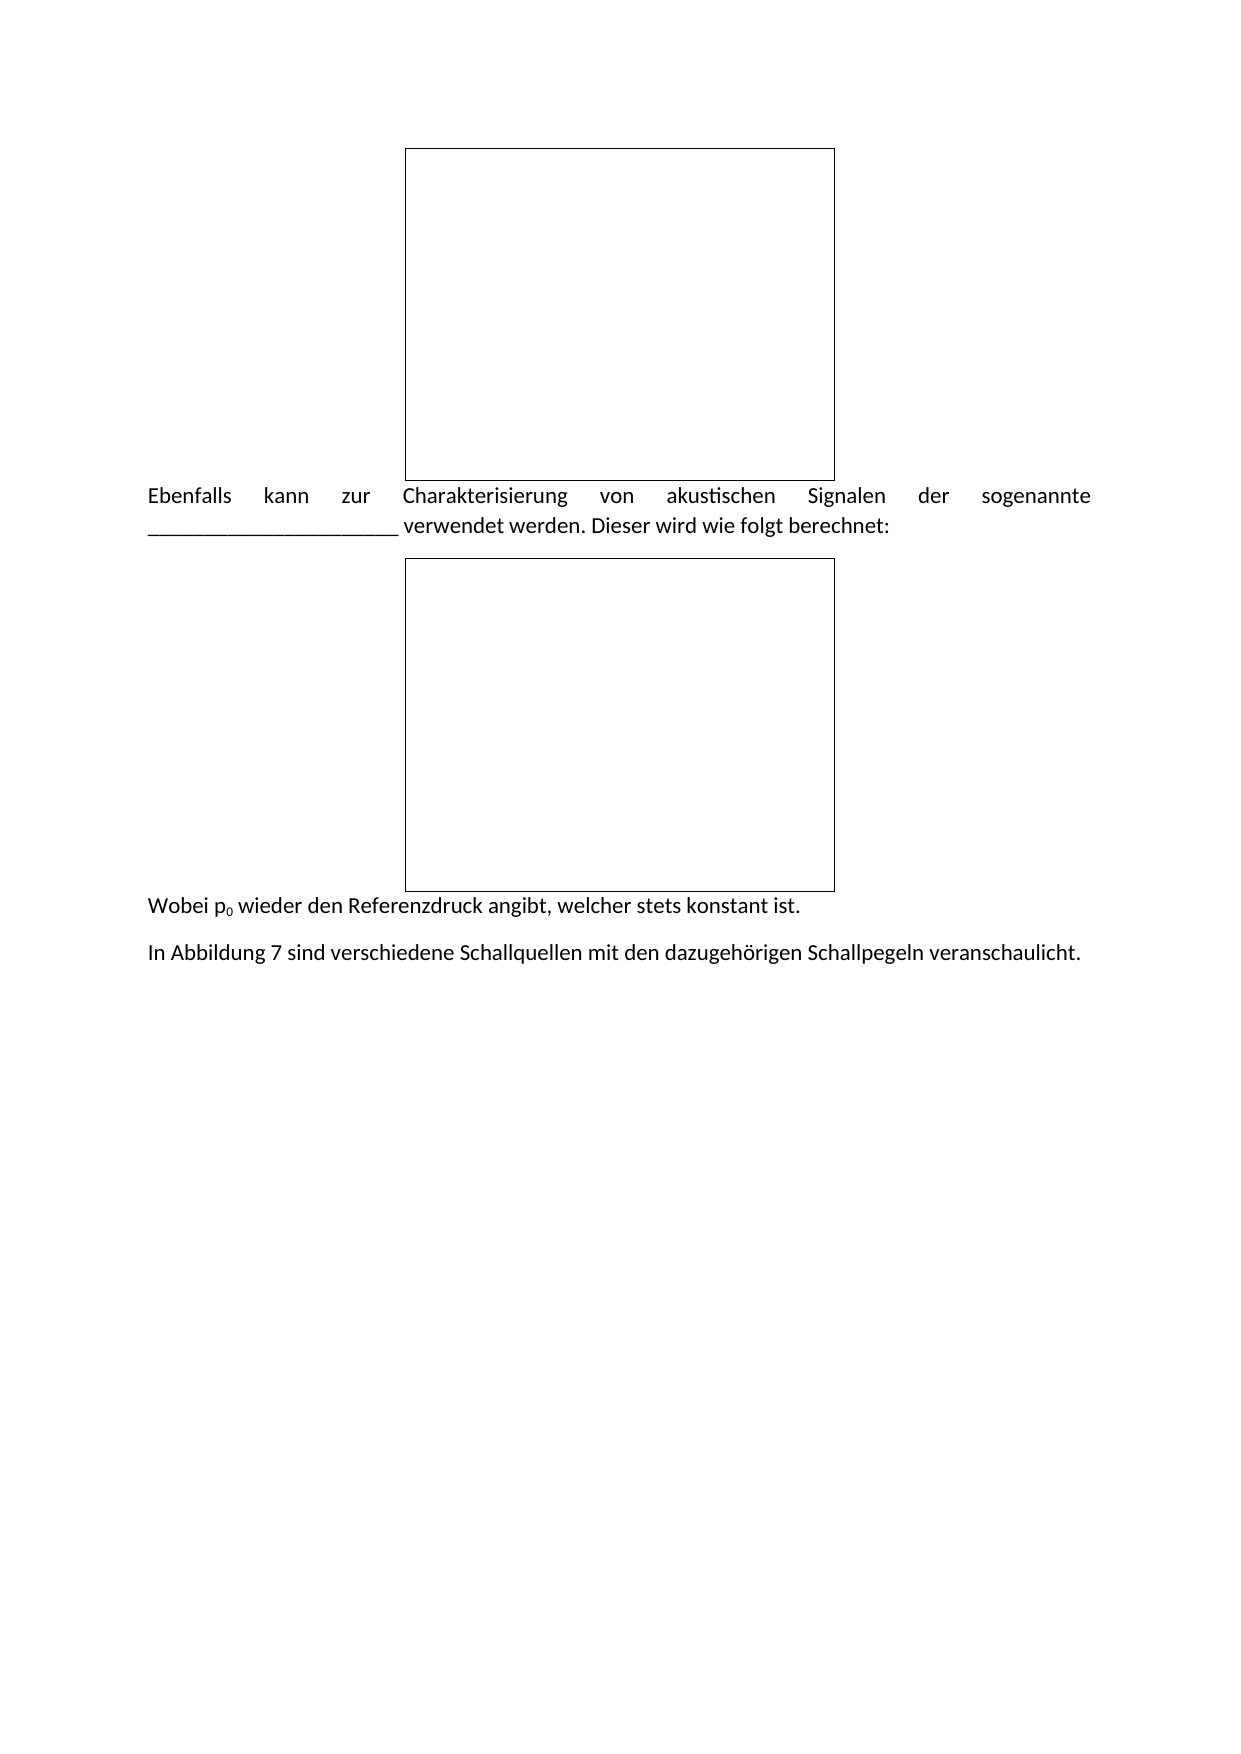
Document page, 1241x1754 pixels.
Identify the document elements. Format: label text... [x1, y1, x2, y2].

text Ebenfalls kann zur Charakterisierung von akustischen Signalen der sogenannte ______________________ verwendet werden. Dieser wird wie folgt berechnet: [148, 481, 1093, 539]
table_header [406, 559, 834, 891]
table_header [406, 149, 834, 480]
text Wobei p0 wieder den Referenzdruck angibt, welcher stets konstant ist. [148, 892, 1093, 919]
text In Abbildung 7 sind verschiedene Schallquellen mit den dazugehörigen Schallpegeln veranschaulicht. [148, 938, 1093, 966]
